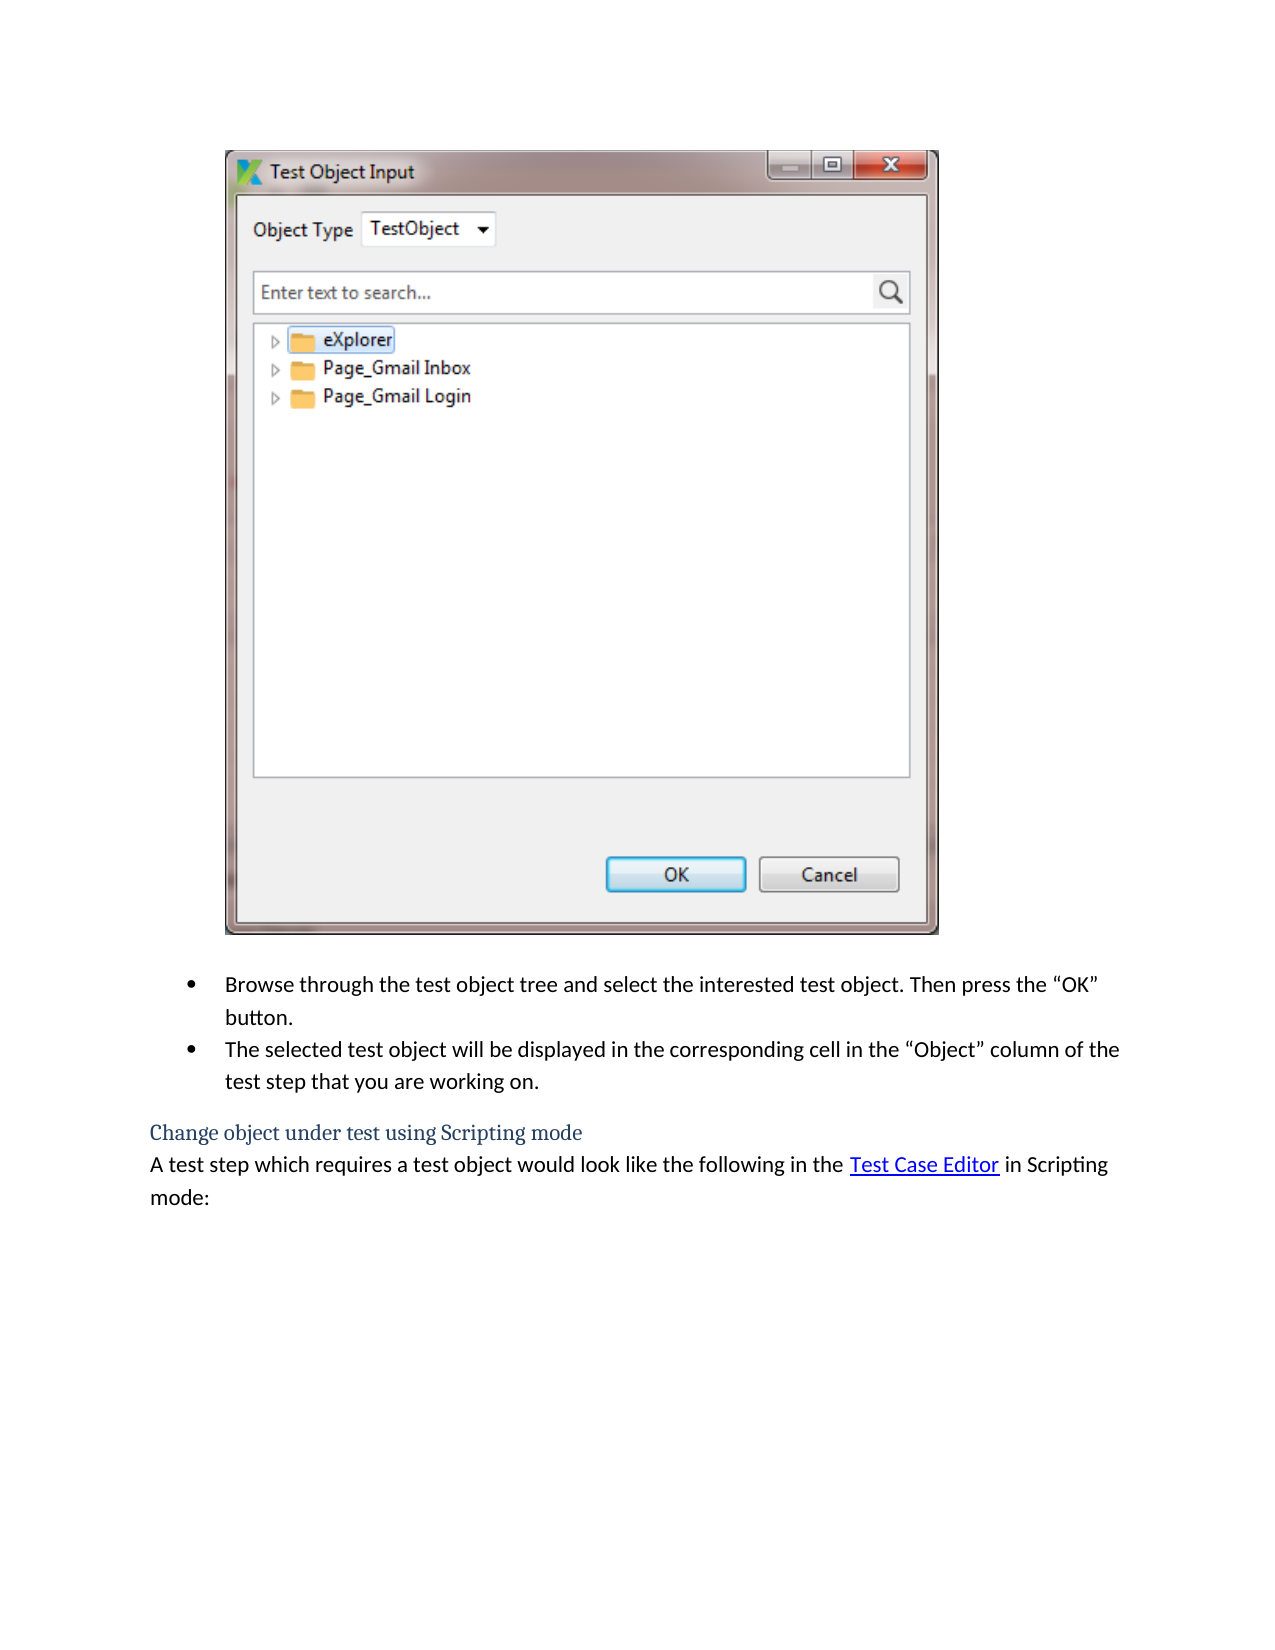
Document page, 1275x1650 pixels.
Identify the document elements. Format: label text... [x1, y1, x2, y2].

text A test step which requires a test object would look like the following in the Test Case Editor in Scripting mode: [150, 1150, 1125, 1211]
list Browse through the test object tree and select the interested test object. Then press the “OK” button. [187, 971, 1125, 1031]
list The selected test object will be displayed in the corresponding cell in the “Object” column of the test step that you are working on. [187, 1035, 1125, 1095]
subtitle Change object under test using Scripting mode [150, 1120, 1125, 1147]
picture [225, 150, 939, 935]
